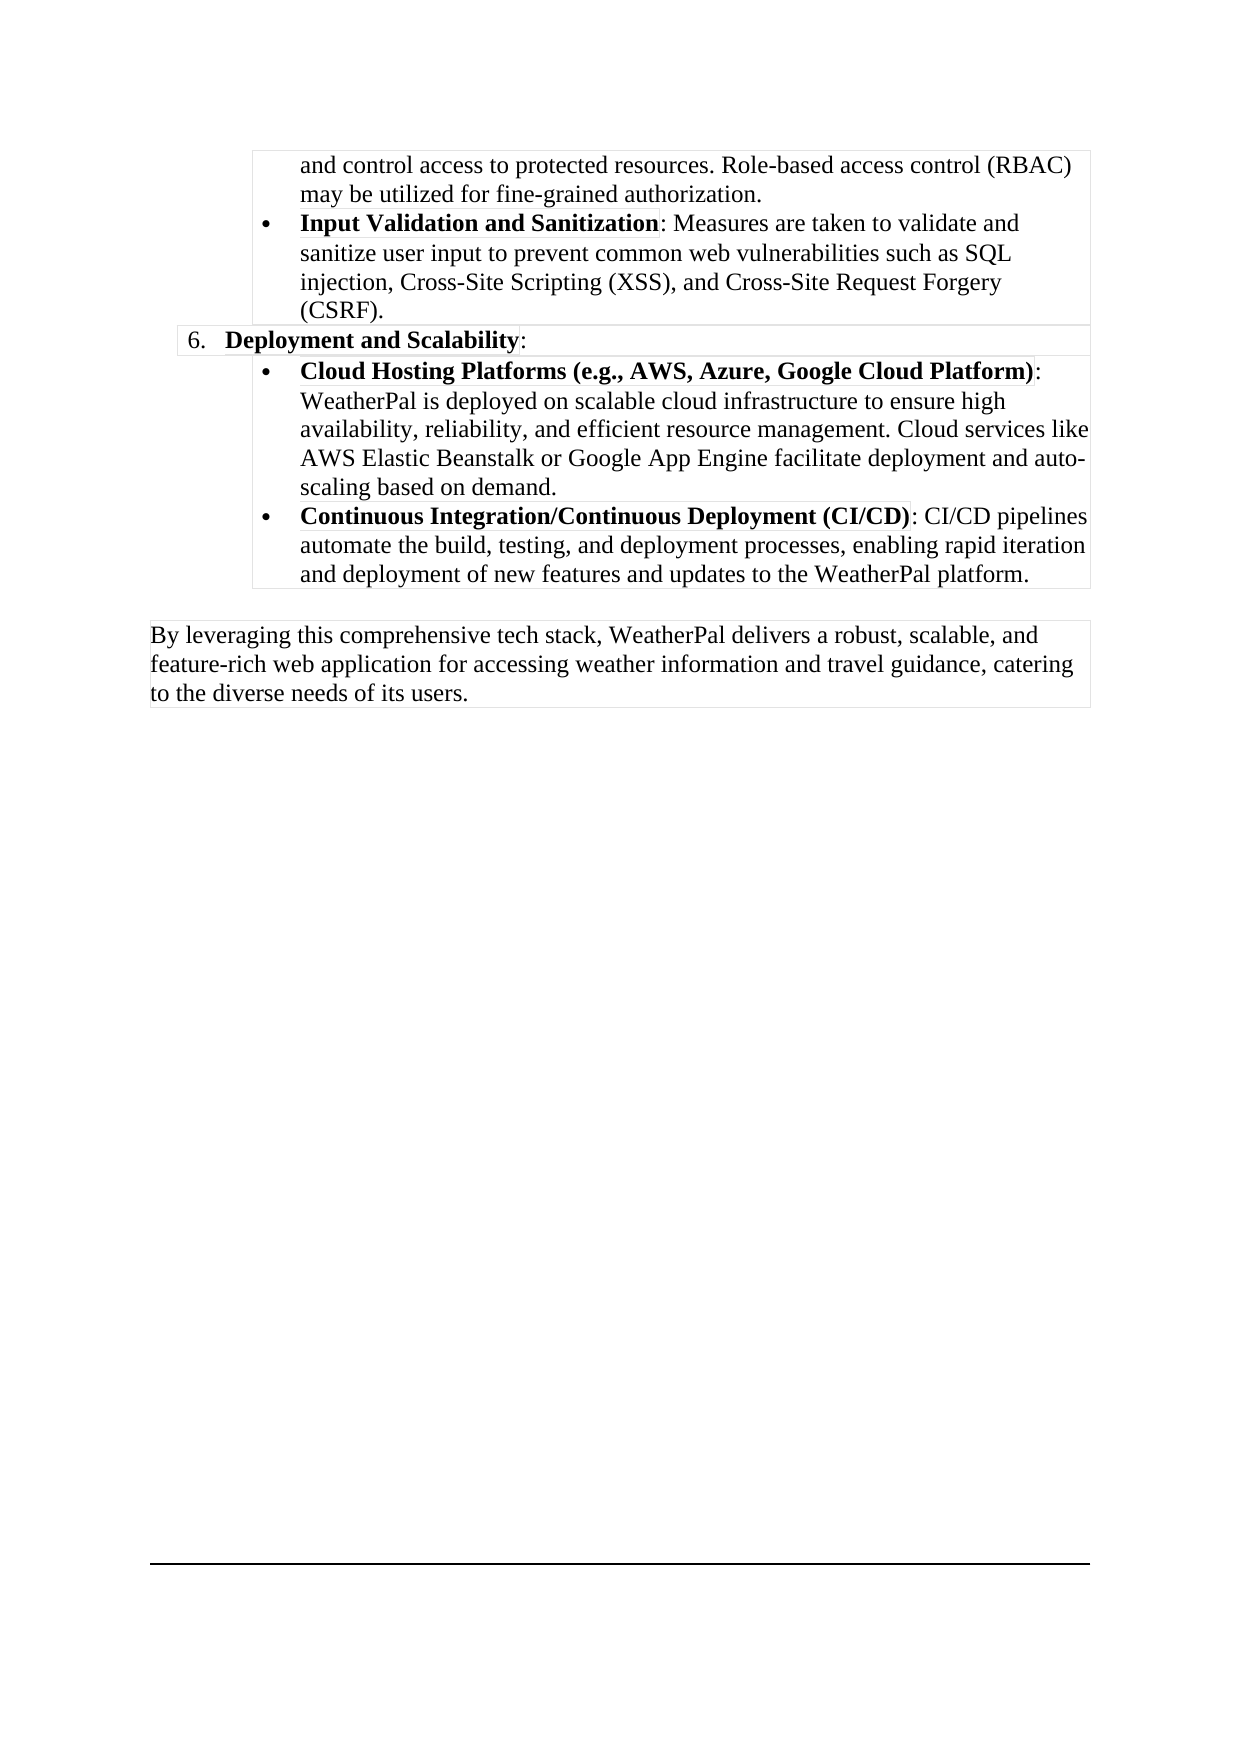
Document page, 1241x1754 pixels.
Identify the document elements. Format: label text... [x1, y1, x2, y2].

list Cloud Hosting Platforms (e.g., AWS, Azure, Google Cloud Platform): WeatherPal is deployed on scalable cloud infrastructure to ensure high availability, reliability, and efficient resource management. Cloud services like AWS Elastic Beanstalk or Google App Engine facilitate deployment and auto-scaling based on demand. [253, 356, 1090, 500]
text By leveraging this comprehensive tech stack, WeatherPal delivers a robust, scalable, and feature-rich web application for accessing weather information and travel guidance, catering to the diverse needs of its users. [151, 621, 1090, 707]
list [253, 151, 1090, 207]
list Continuous Integration/Continuous Deployment (CI/CD): CI/CD pipelines automate the build, testing, and deployment processes, enabling rapid iteration and deployment of new features and updates to the WeatherPal platform. [253, 500, 1090, 588]
list Deployment and Scalability: [178, 326, 519, 355]
list Deployment and Scalability: [520, 326, 1090, 355]
list Input Validation and Sanitization: Measures are taken to validate and sanitize user input to prevent common web vulnerabilities such as SQL injection, Cross-Site Scripting (XSS), and Cross-Site Request Forgery (CSRF). [253, 207, 1090, 324]
